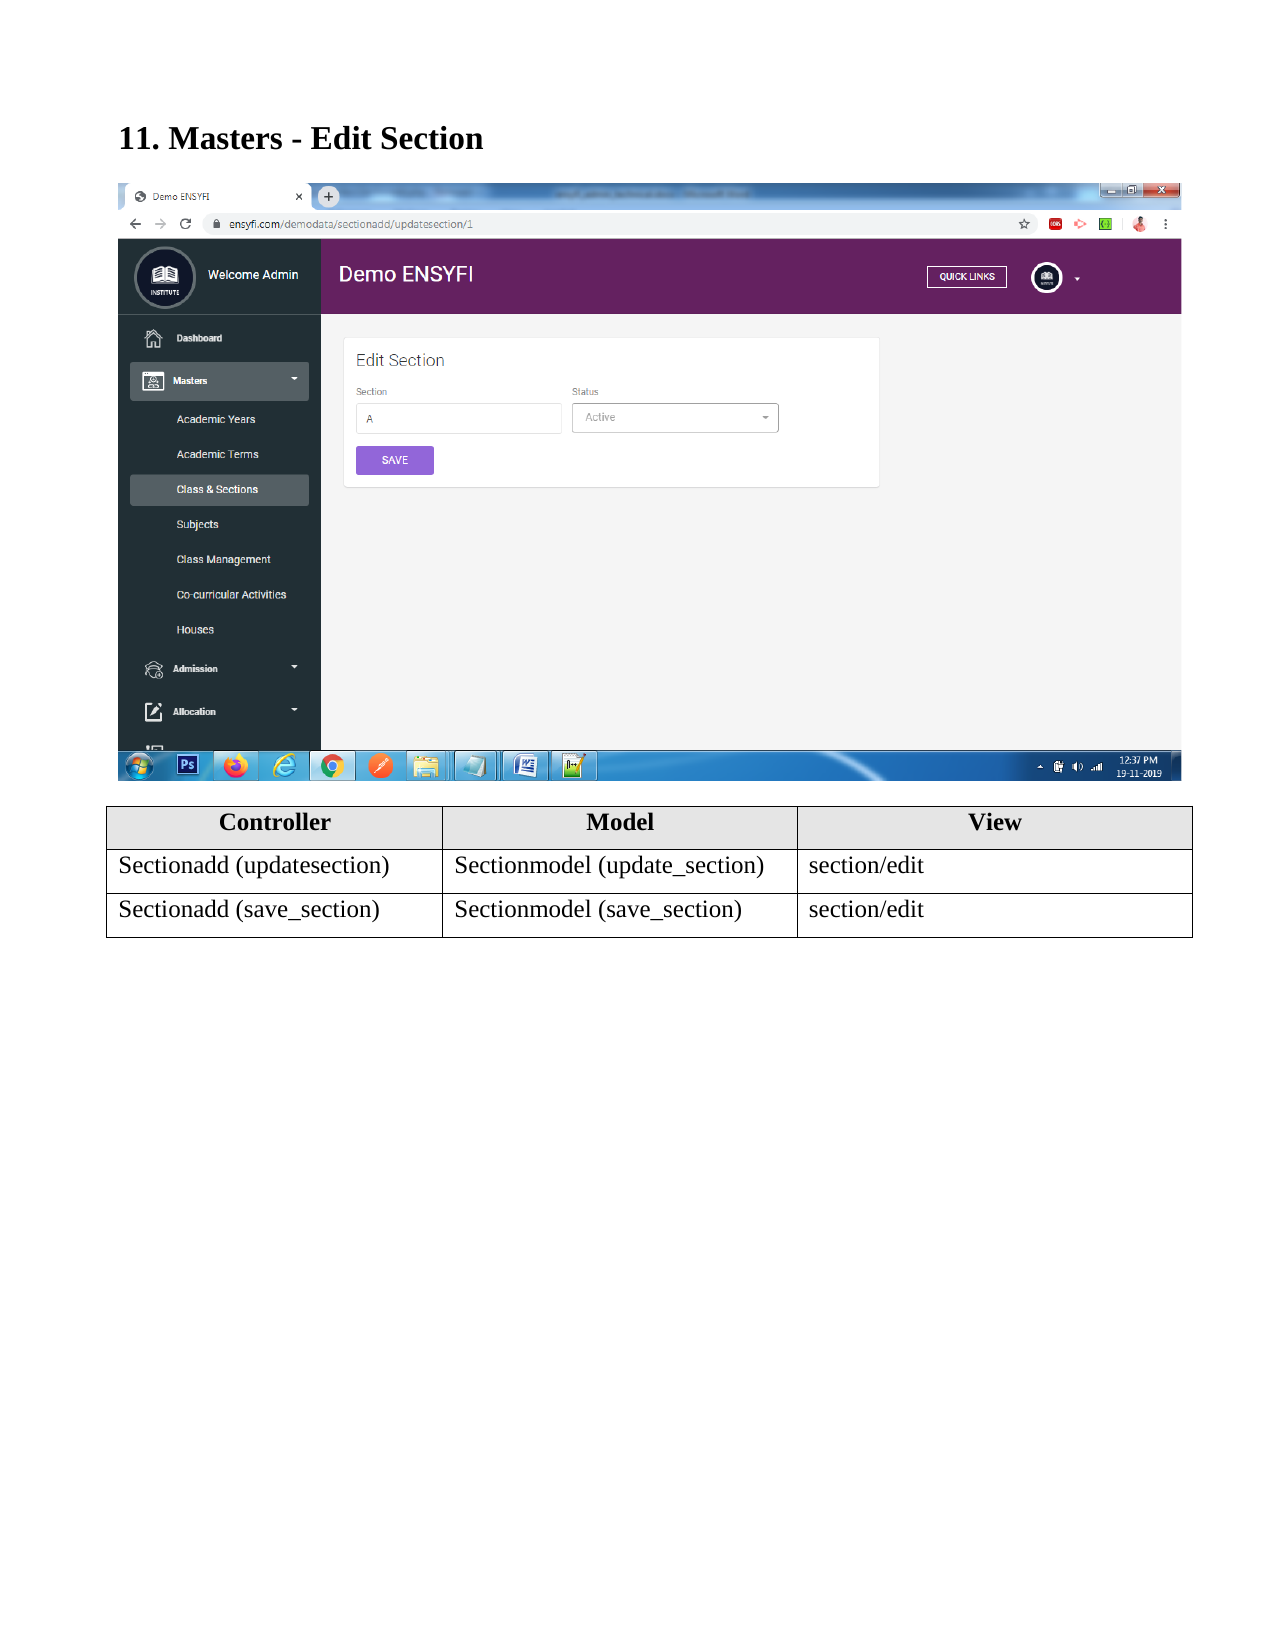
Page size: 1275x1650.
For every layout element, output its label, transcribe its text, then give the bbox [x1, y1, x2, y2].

table_cell section/edit [798, 850, 1192, 893]
table_cell Sectionadd (save_section) [107, 894, 442, 937]
table_cell section/edit [798, 894, 1192, 937]
text 11. Masters - Edit Section [118, 118, 1181, 157]
table_cell Sectionmodel (update_section) [443, 850, 797, 893]
table_header View [798, 807, 1192, 849]
table_header Controller [107, 807, 442, 849]
table_cell Sectionmodel (save_section) [443, 894, 797, 937]
picture [118, 183, 1182, 781]
table_cell Sectionadd (updatesection) [107, 850, 442, 893]
table_header Model [443, 807, 797, 849]
